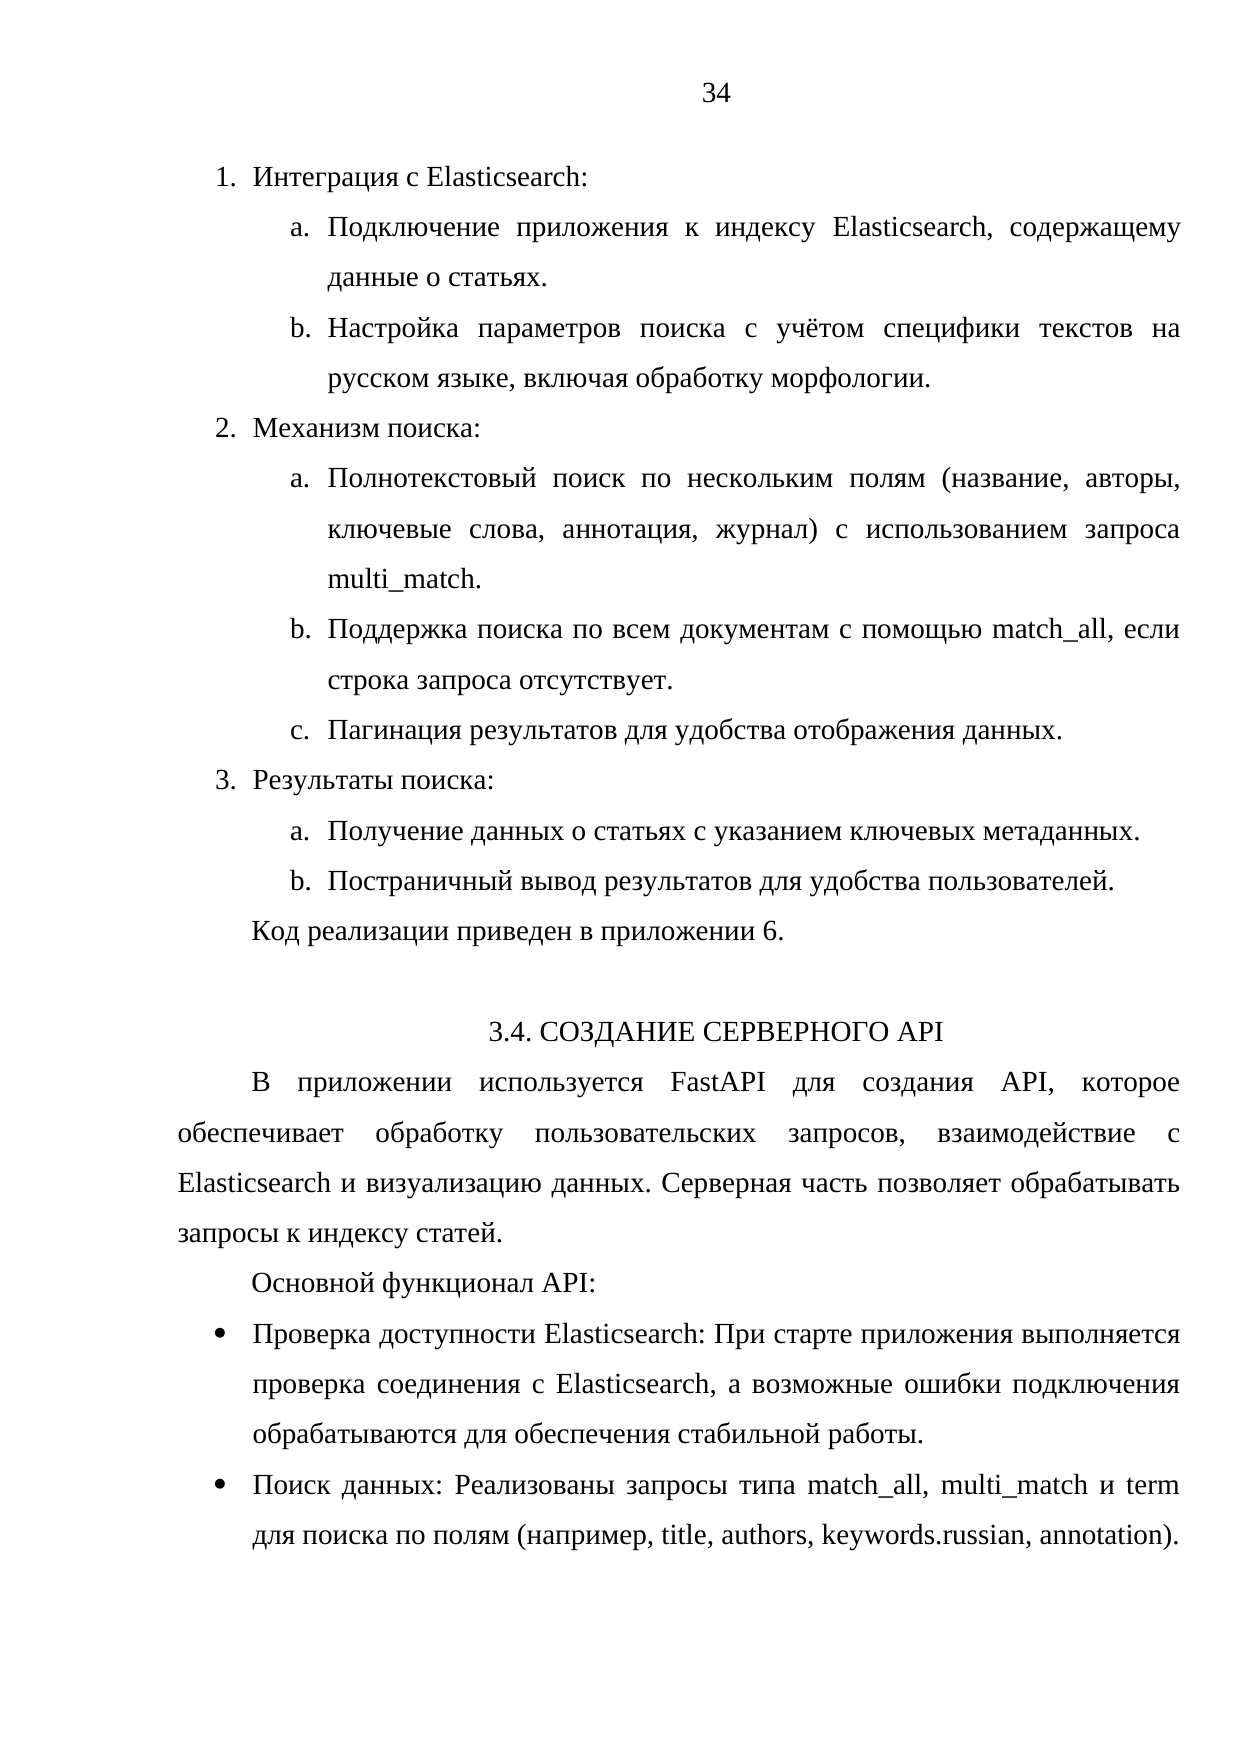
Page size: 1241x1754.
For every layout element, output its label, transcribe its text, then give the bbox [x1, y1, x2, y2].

subtitle 3.4. Создание серверного API [177, 1014, 1181, 1048]
list Проверка доступности Elasticsearch: При старте приложения выполняется проверка соединения с Elasticsearch, а возможные ошибки подключения обрабатываются для обеспечения стабильной работы. [215, 1316, 1181, 1450]
list Поддержка поиска по всем документам с помощью match_all, если строка запроса отсутствует. [290, 612, 1181, 695]
list Поиск данных: Реализованы запросы типа match_all, multi_match и term для поиска по полям (например, title, authors, keywords.russian, annotation). [215, 1467, 1181, 1551]
list Результаты поиска: [215, 762, 1181, 796]
list Подключение приложения к индексу Elasticsearch, содержащему данные о статьях. [290, 209, 1181, 293]
list Настройка параметров поиска с учётом специфики текстов на русском языке, включая обработку морфологии. [290, 310, 1181, 393]
list Полнотекстовый поиск по нескольким полям (название, авторы, ключевые слова, аннотация, журнал) с использованием запроса multi_match. [290, 461, 1181, 595]
list Интеграция с Elasticsearch: [215, 159, 1181, 192]
list Получение данных о статьях с указанием ключевых метаданных. [290, 813, 1181, 846]
text Код реализации приведен в приложении 6. [177, 913, 1181, 947]
text Основной функционал API: [177, 1266, 1181, 1299]
list Пагинация результатов для удобства отображения данных. [290, 712, 1181, 746]
text В приложении используется FastAPI для создания API, которое обеспечивает обработку пользовательских запросов, взаимодействие с Elasticsearch и визуализацию данных. Серверная часть позволяет обрабатывать запросы к индексу статей. [177, 1064, 1181, 1249]
list Постраничный вывод результатов для удобства пользователей. [290, 863, 1181, 897]
list Механизм поиска: [215, 410, 1181, 444]
